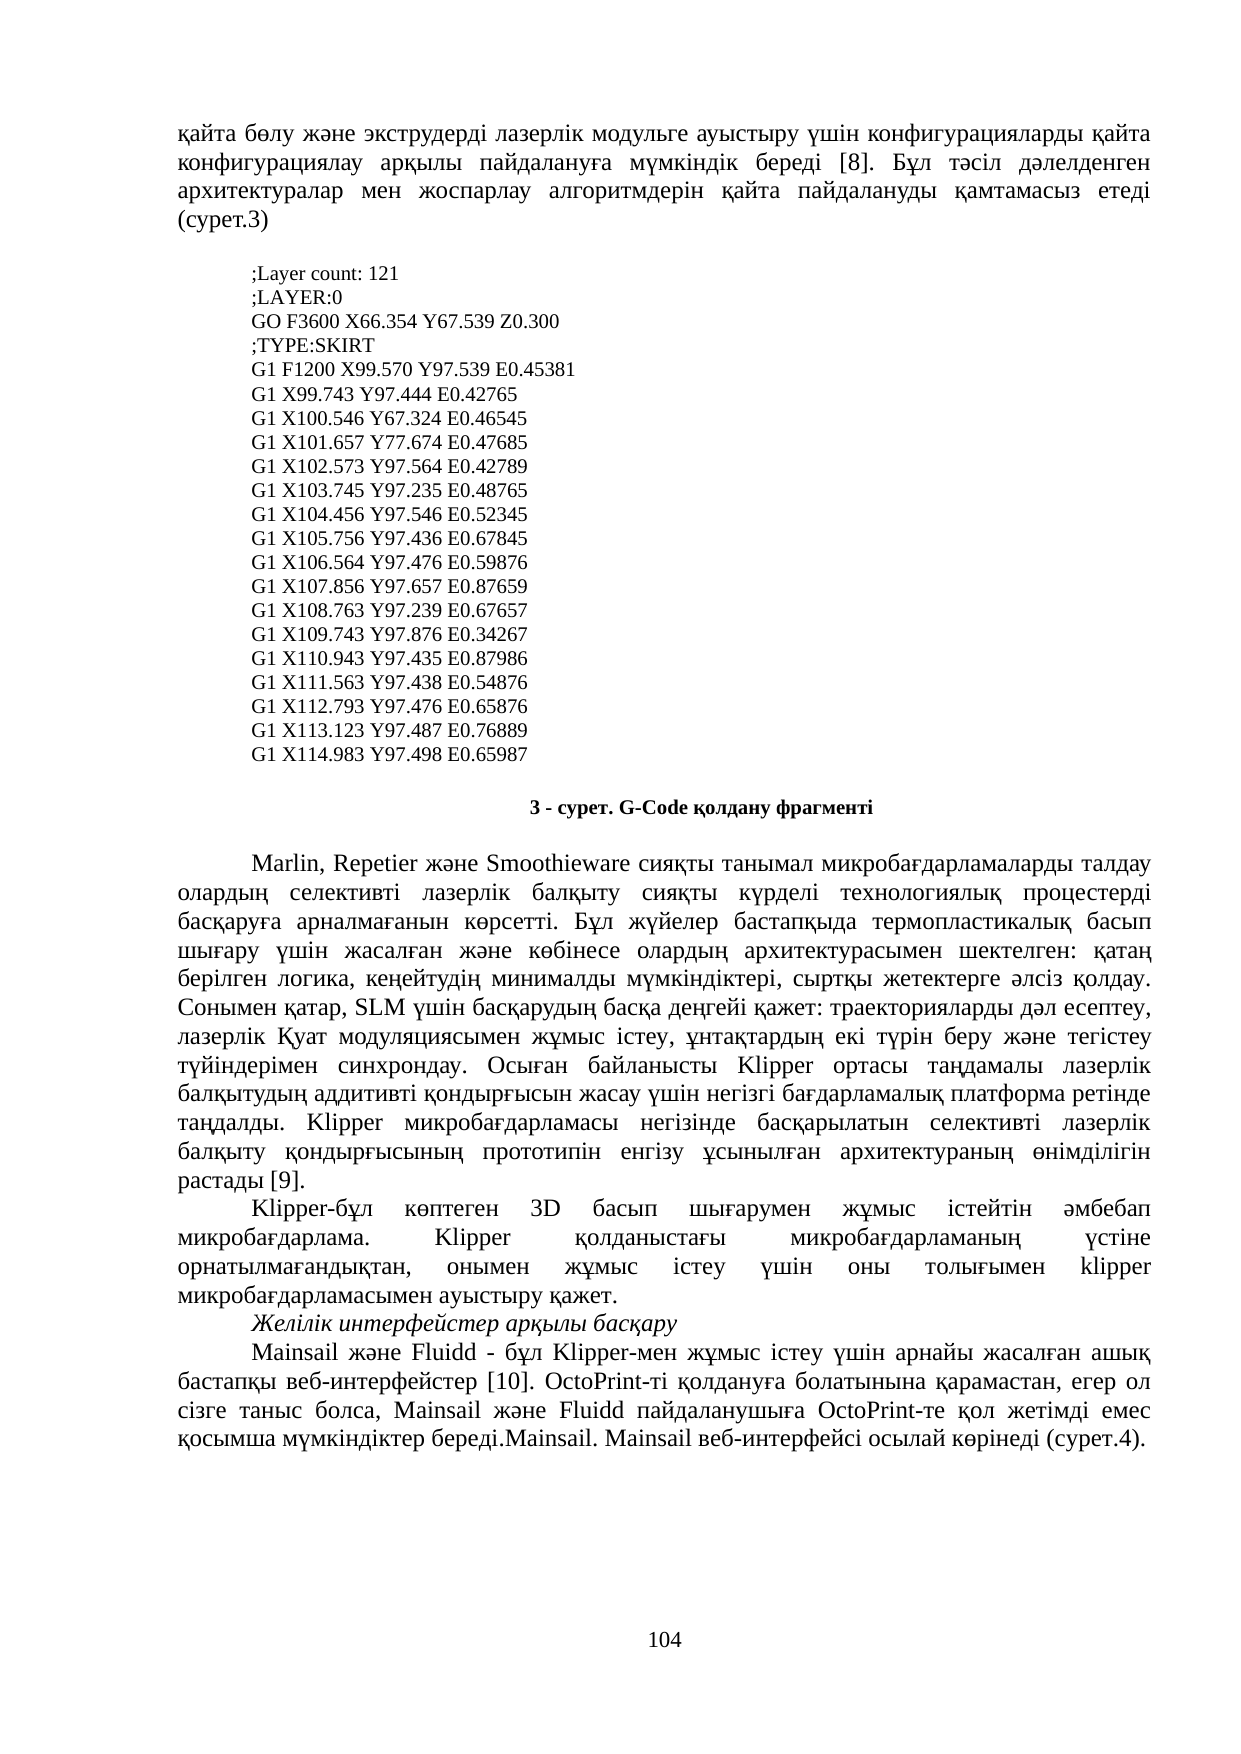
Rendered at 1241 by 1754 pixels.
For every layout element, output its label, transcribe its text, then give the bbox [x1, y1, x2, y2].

text G1 X109.743 Y97.876 E0.34267 [177, 622, 1152, 646]
text GO F3600 X66.354 Y67.539 Z0.300 [177, 309, 1152, 333]
text G1 X103.745 Y97.235 E0.48765 [177, 478, 1152, 502]
text G1 X104.456 Y97.546 E0.52345 [177, 502, 1152, 526]
text G1 X110.943 Y97.435 E0.87986 [177, 646, 1152, 670]
text G1 F1200 X99.570 Y97.539 E0.45381 [177, 357, 1152, 381]
text G1 X113.123 Y97.487 E0.76889 [177, 718, 1152, 742]
text ;TYPE:SKIRT [177, 333, 1152, 357]
text G1 X106.564 Y97.476 E0.59876 [177, 550, 1152, 574]
text G1 X99.743 Y97.444 E0.42765 [177, 381, 1152, 406]
text 3 - сурет. G-Code қолдану фрагменті [177, 795, 1152, 819]
text G1 X114.983 Y97.498 E0.65987 [177, 742, 1152, 766]
text Желілік интерфейстер арқылы басқару [177, 1308, 1152, 1337]
text Klipper-бұл көптеген 3D басып шығарумен жұмыс істейтін әмбебап микробағдарлама. Klipper қолданыстағы микробағдарламаның үстіне орнатылмағандықтан, онымен жұмыс істеу үшін оны толығымен klipper микробағдарламасымен ауыстыру қажет. [177, 1193, 1152, 1308]
text Mainsail және Fluidd - бұл Klipper-мен жұмыс істеу үшін арнайы жасалған ашық бастапқы веб-интерфейстер [10]. OctoPrint-ті қолдануға болатынына қарамастан, егер ол сізге таныс болса, Mainsail және Fluidd пайдаланушыға OctoPrint-те қол жетімді емес қосымша мүмкіндіктер береді.Mainsail. Mainsail веб-интерфейсі осылай көрінеді (сурет.4). [177, 1337, 1152, 1452]
text Marlin, Repetier және Smoothieware сияқты танымал микробағдарламаларды талдау олардың селективті лазерлік балқыту сияқты күрделі технологиялық процестерді басқаруға арналмағанын көрсетті. Бұл жүйелер бастапқыда термопластикалық басып шығару үшін жасалған және көбінесе олардың архитектурасымен шектелген: қатаң берілген логика, кеңейтудің минималды мүмкіндіктері, сыртқы жетектерге әлсіз қолдау. Сонымен қатар, SLM үшін басқарудың басқа деңгейі қажет: траекторияларды дәл есептеу, лазерлік Қуат модуляциясымен жұмыс істеу, ұнтақтардың екі түрін беру және тегістеу түйіндерімен синхрондау. Осыған байланысты Klipper ортасы таңдамалы лазерлік балқытудың аддитивті қондырғысын жасау үшін негізгі бағдарламалық платформа ретінде таңдалды. Klipper микробағдарламасы негізінде басқарылатын селективті лазерлік балқыту қондырғысының прототипін енгізу ұсынылған архитектураның өнімділігін растады [9]. [177, 848, 1152, 1193]
text G1 X111.563 Y97.438 E0.54876 [177, 670, 1152, 694]
text G1 X108.763 Y97.239 E0.67657 [177, 598, 1152, 622]
text G1 X105.756 Y97.436 E0.67845 [177, 526, 1152, 550]
text G1 X112.793 Y97.476 E0.65876 [177, 694, 1152, 718]
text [177, 118, 1152, 233]
text G1 X107.856 Y97.657 E0.87659 [177, 574, 1152, 598]
text ;Layer count: 121 [177, 261, 1152, 285]
text ;LAYER:0 [177, 285, 1152, 309]
text G1 X100.546 Y67.324 E0.46545 [177, 406, 1152, 429]
text G1 X101.657 Y77.674 E0.47685 [177, 429, 1152, 454]
text G1 X102.573 Y97.564 E0.42789 [177, 454, 1152, 478]
